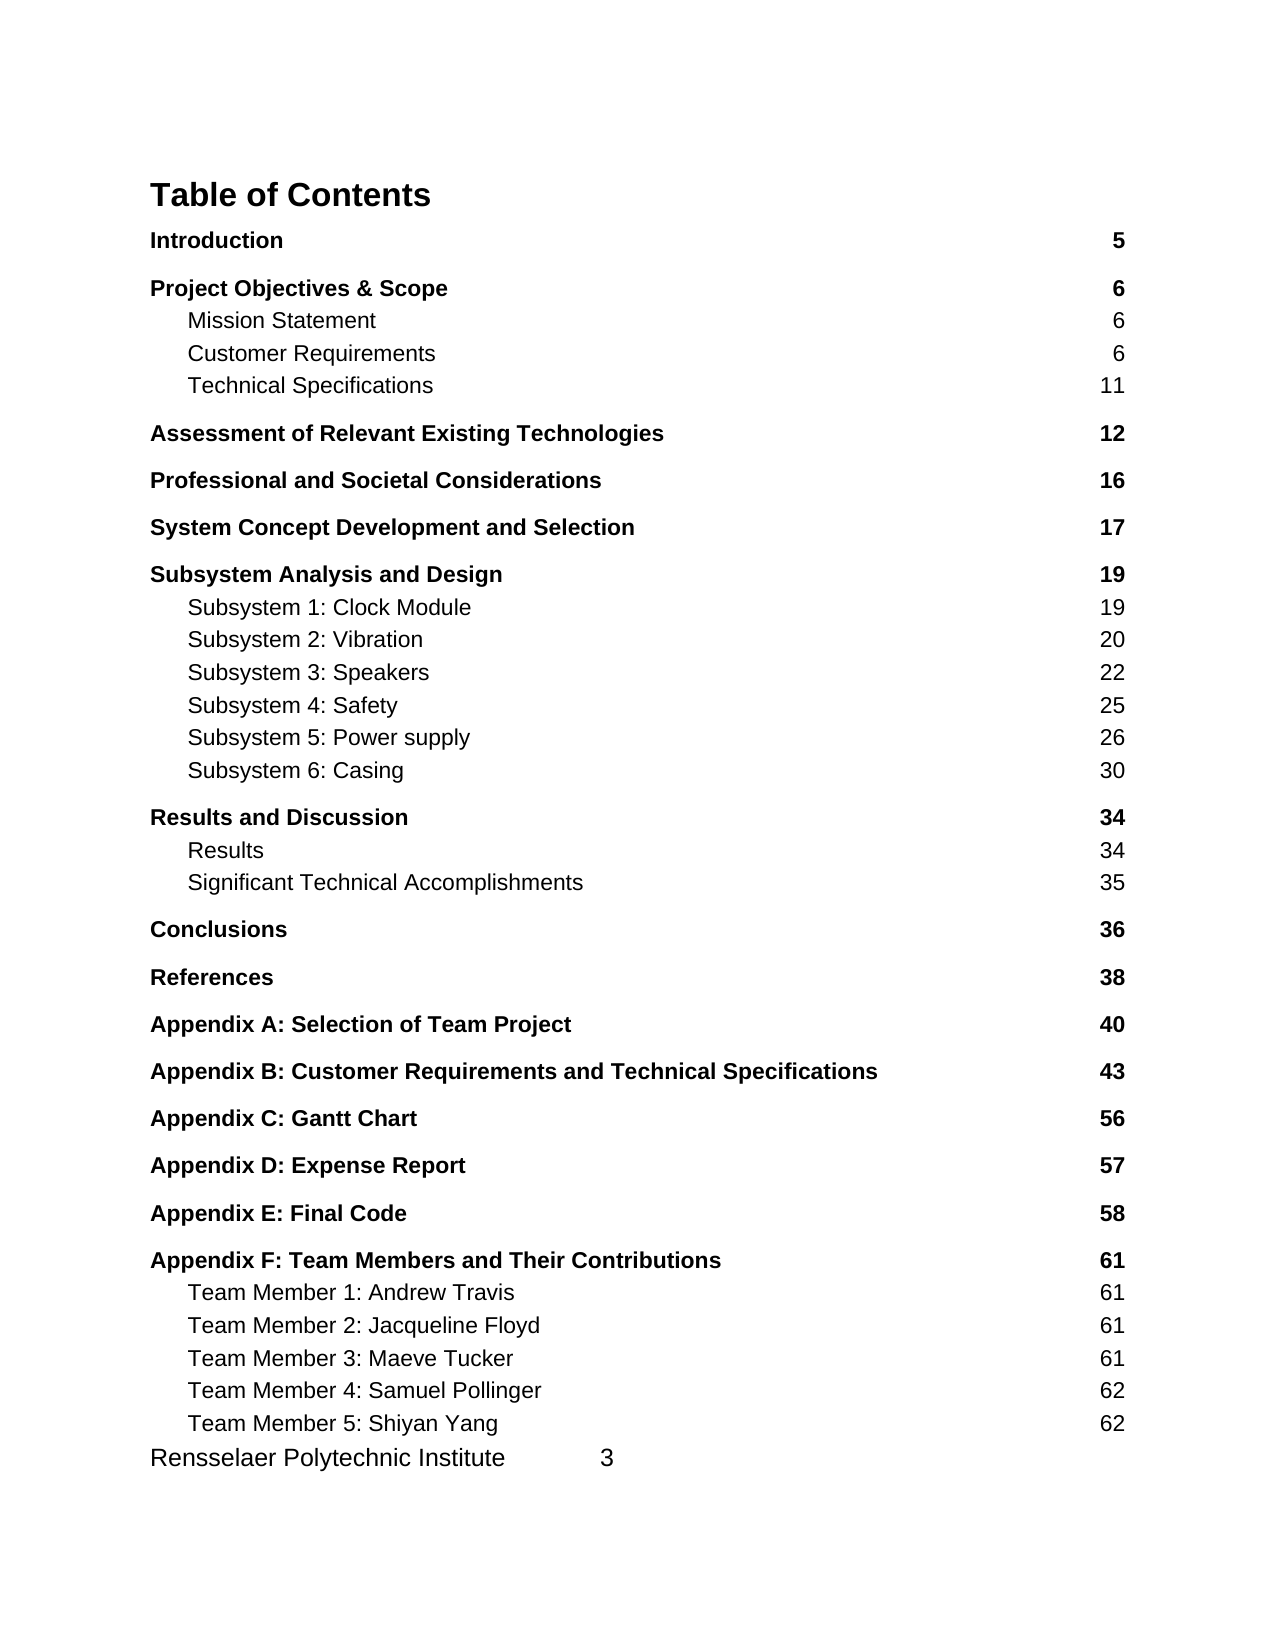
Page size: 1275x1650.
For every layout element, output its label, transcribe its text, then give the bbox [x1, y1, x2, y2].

text Table of Contents [150, 175, 1125, 213]
